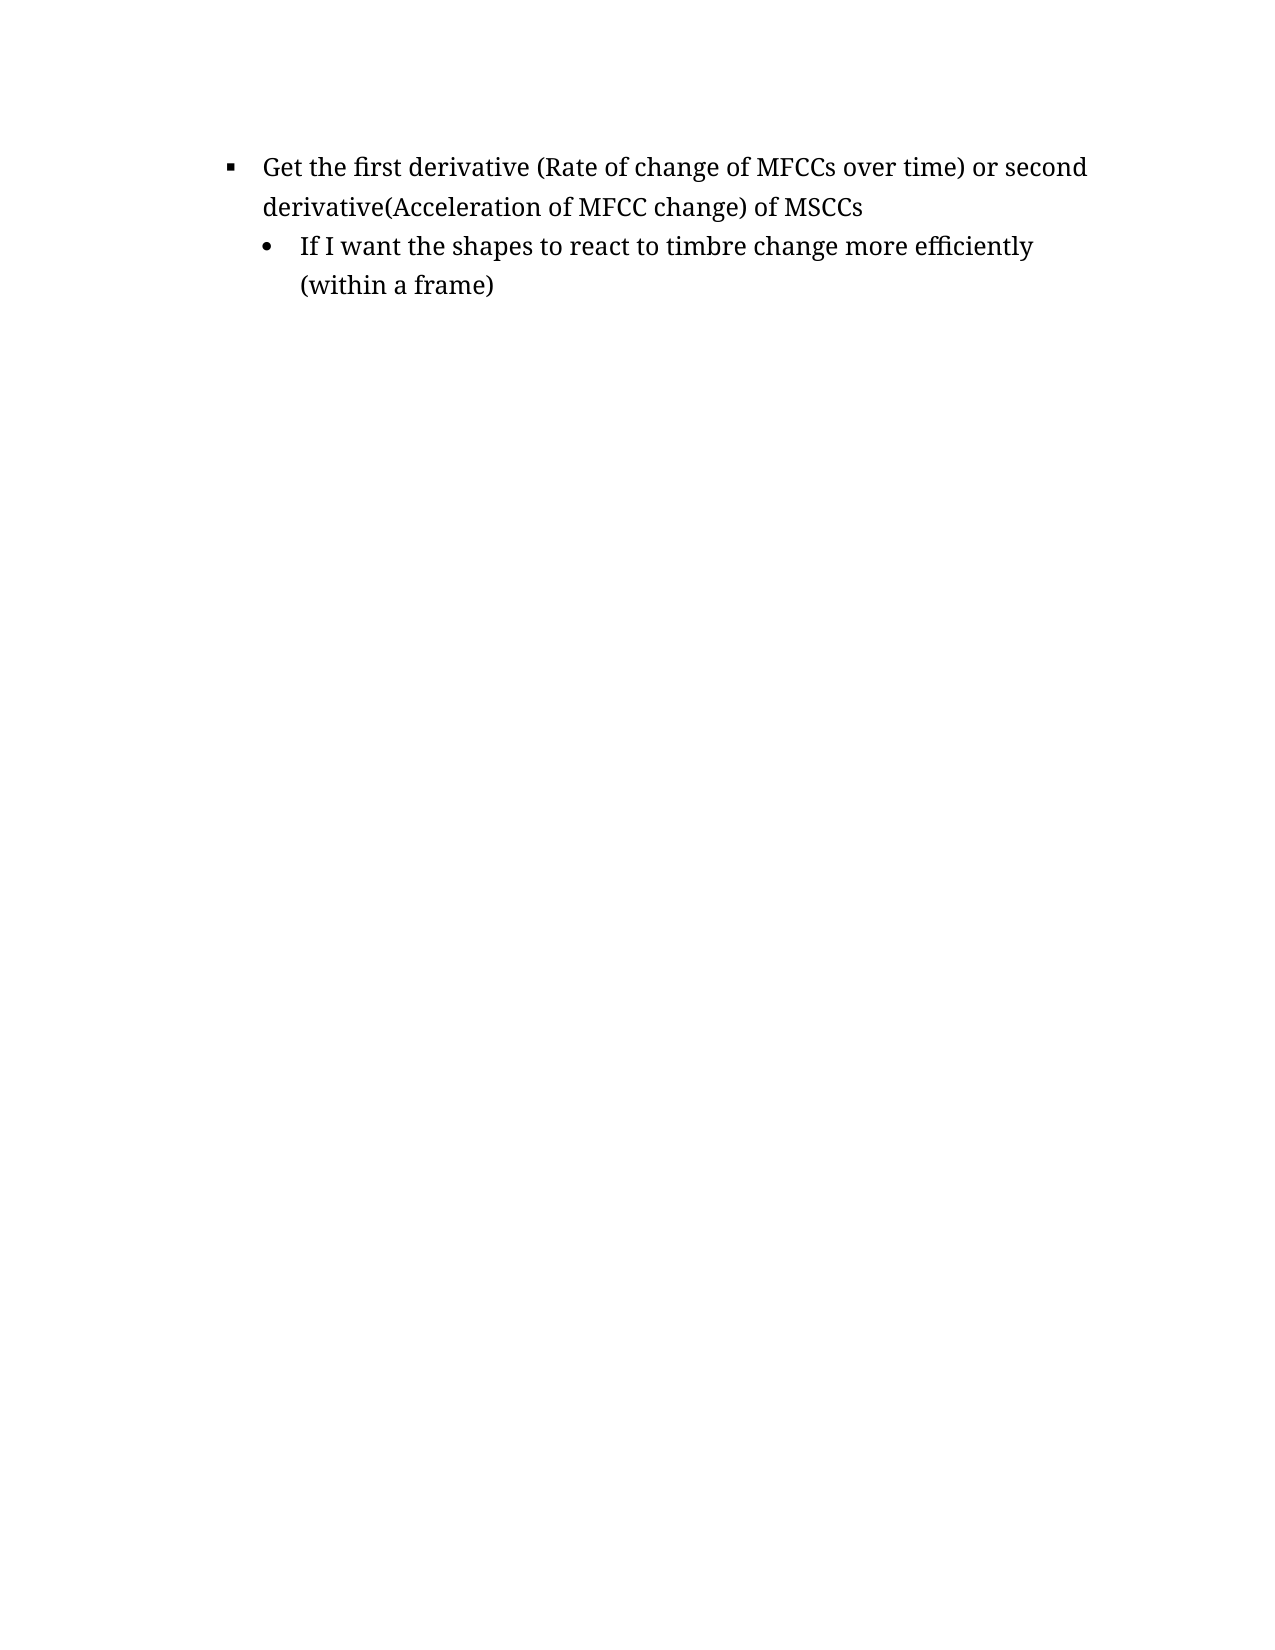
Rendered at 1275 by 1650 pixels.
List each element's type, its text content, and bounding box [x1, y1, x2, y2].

list If I want the shapes to react to timbre change more efficiently (within a frame) [262, 228, 1125, 302]
list Get the first derivative (Rate of change of MFCCs over time) or second derivative(Acceleration of MFCC change) of MSCCs [225, 150, 1125, 223]
